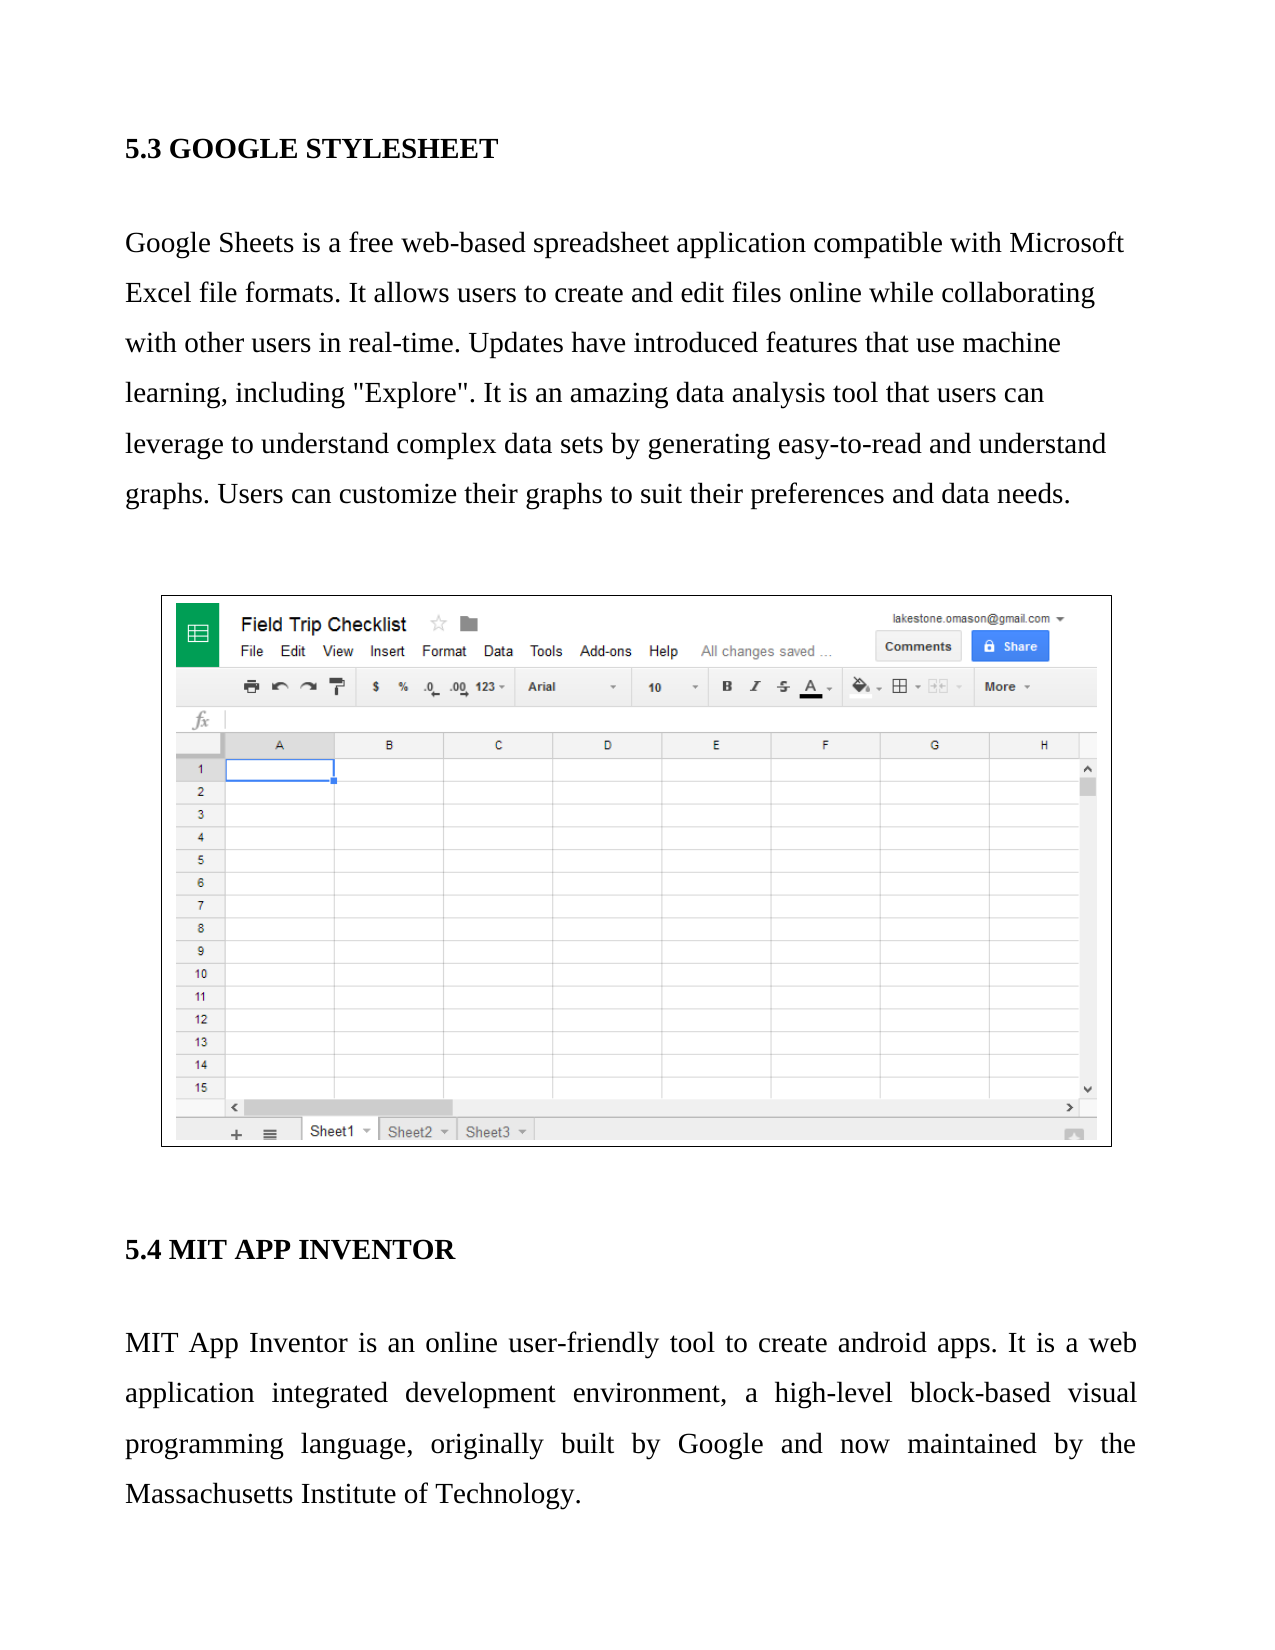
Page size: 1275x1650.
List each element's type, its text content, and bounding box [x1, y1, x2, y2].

subtitle 5.4 MIT APP INVENTOR [125, 1232, 1137, 1265]
text Google Sheets is a free web-based spreadsheet application compatible with Microsoft Excel file formats. It allows users to create and edit files online while collaborating with other users in real-time. Updates have introduced features that use machine learning, including "Explore". It is an amazing data analysis tool that users can leverage to understand complex data sets by generating easy-to-read and understand graphs. Users can customize their graphs to suit their preferences and data needs. [125, 225, 1137, 510]
picture [176, 603, 1097, 1140]
text MIT App Inventor is an online user-friendly tool to create android apps. It is a web application integrated development environment, a high-level block-based visual programming language, originally built by Google and now maintained by the Massachusetts Institute of Technology. [125, 1325, 1137, 1426]
text MIT App Inventor is an online user-friendly tool to create android apps. It is a web application integrated development environment, a high-level block-based visual programming language, originally built by Google and now maintained by the Massachusetts Institute of Technology. [125, 1459, 1137, 1510]
subtitle 5.3 GOOGLE STYLESHEET [125, 131, 1137, 165]
